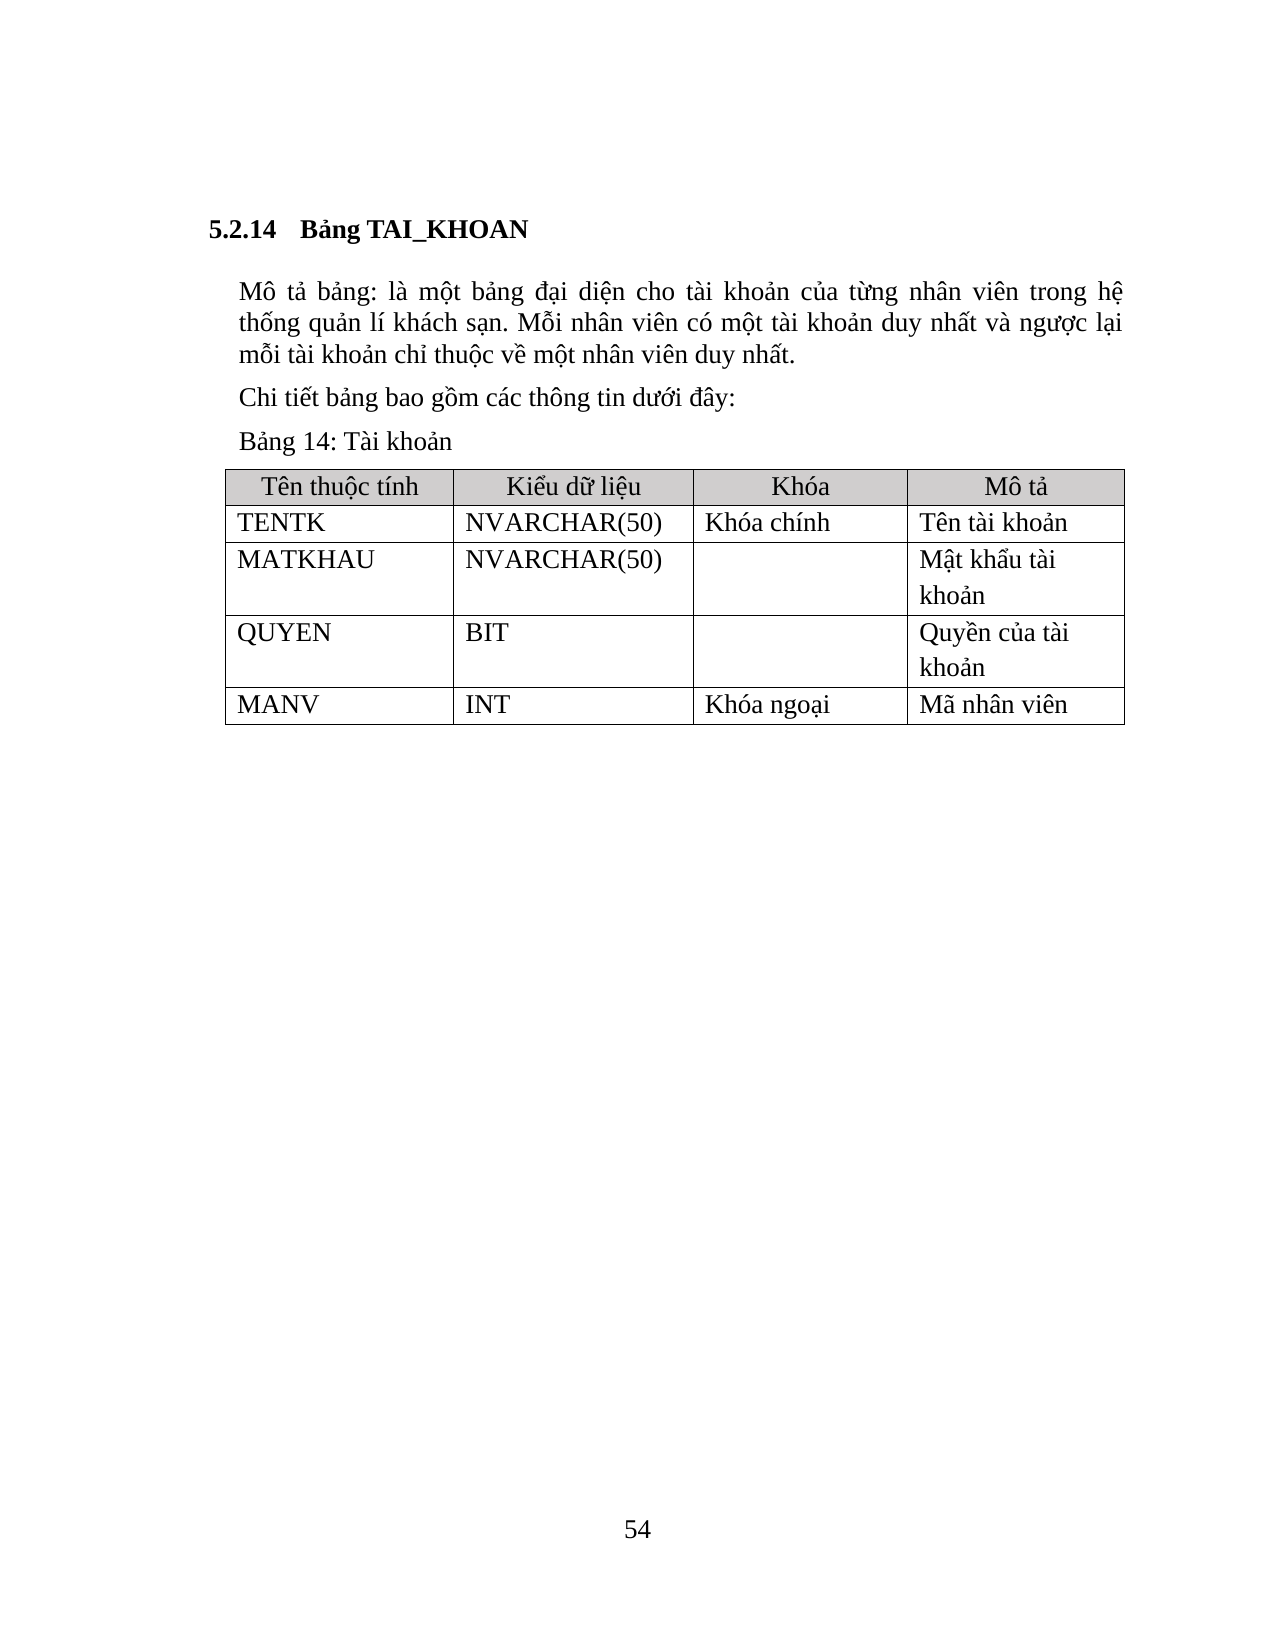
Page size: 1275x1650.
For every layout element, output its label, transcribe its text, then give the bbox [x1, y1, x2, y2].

table_cell Mật khẩu tài khoản [908, 543, 1124, 615]
table_header Tên thuộc tính [226, 470, 453, 505]
table_cell NVARCHAR(50) [454, 506, 693, 542]
table_header Mô tả [908, 470, 1124, 505]
table_cell BIT [454, 616, 693, 687]
text Bảng 14: Tài khoản [238, 425, 1125, 456]
table_cell [694, 543, 907, 615]
list Chi tiết bảng bao gồm các thông tin dưới đây: [238, 381, 1125, 412]
list Mô tả bảng: là một bảng đại diện cho tài khoản của từng nhân viên trong hệ thống quản lí khách sạn. Mỗi nhân viên có một tài khoản duy nhất và ngược lại mỗi tài khoản chỉ thuộc về một nhân viên duy nhất. [238, 275, 1125, 369]
table_cell QUYEN [226, 616, 453, 687]
table_cell MANV [226, 688, 453, 724]
table_cell MATKHAU [226, 543, 453, 615]
table_cell INT [454, 688, 693, 724]
table_cell Tên tài khoản [908, 506, 1124, 542]
table_cell Mã nhân viên [908, 688, 1124, 724]
table_cell Khóa chính [694, 506, 907, 542]
table_cell Khóa ngoại [694, 688, 907, 724]
subtitle Bảng TAI_KHOAN [208, 213, 1125, 244]
table_cell NVARCHAR(50) [454, 543, 693, 615]
table_cell [694, 616, 907, 687]
table_cell Quyền của tài khoản [908, 616, 1124, 687]
table_cell TENTK [226, 506, 453, 542]
table_header Khóa [694, 470, 907, 505]
table_header Kiểu dữ liệu [454, 470, 693, 505]
